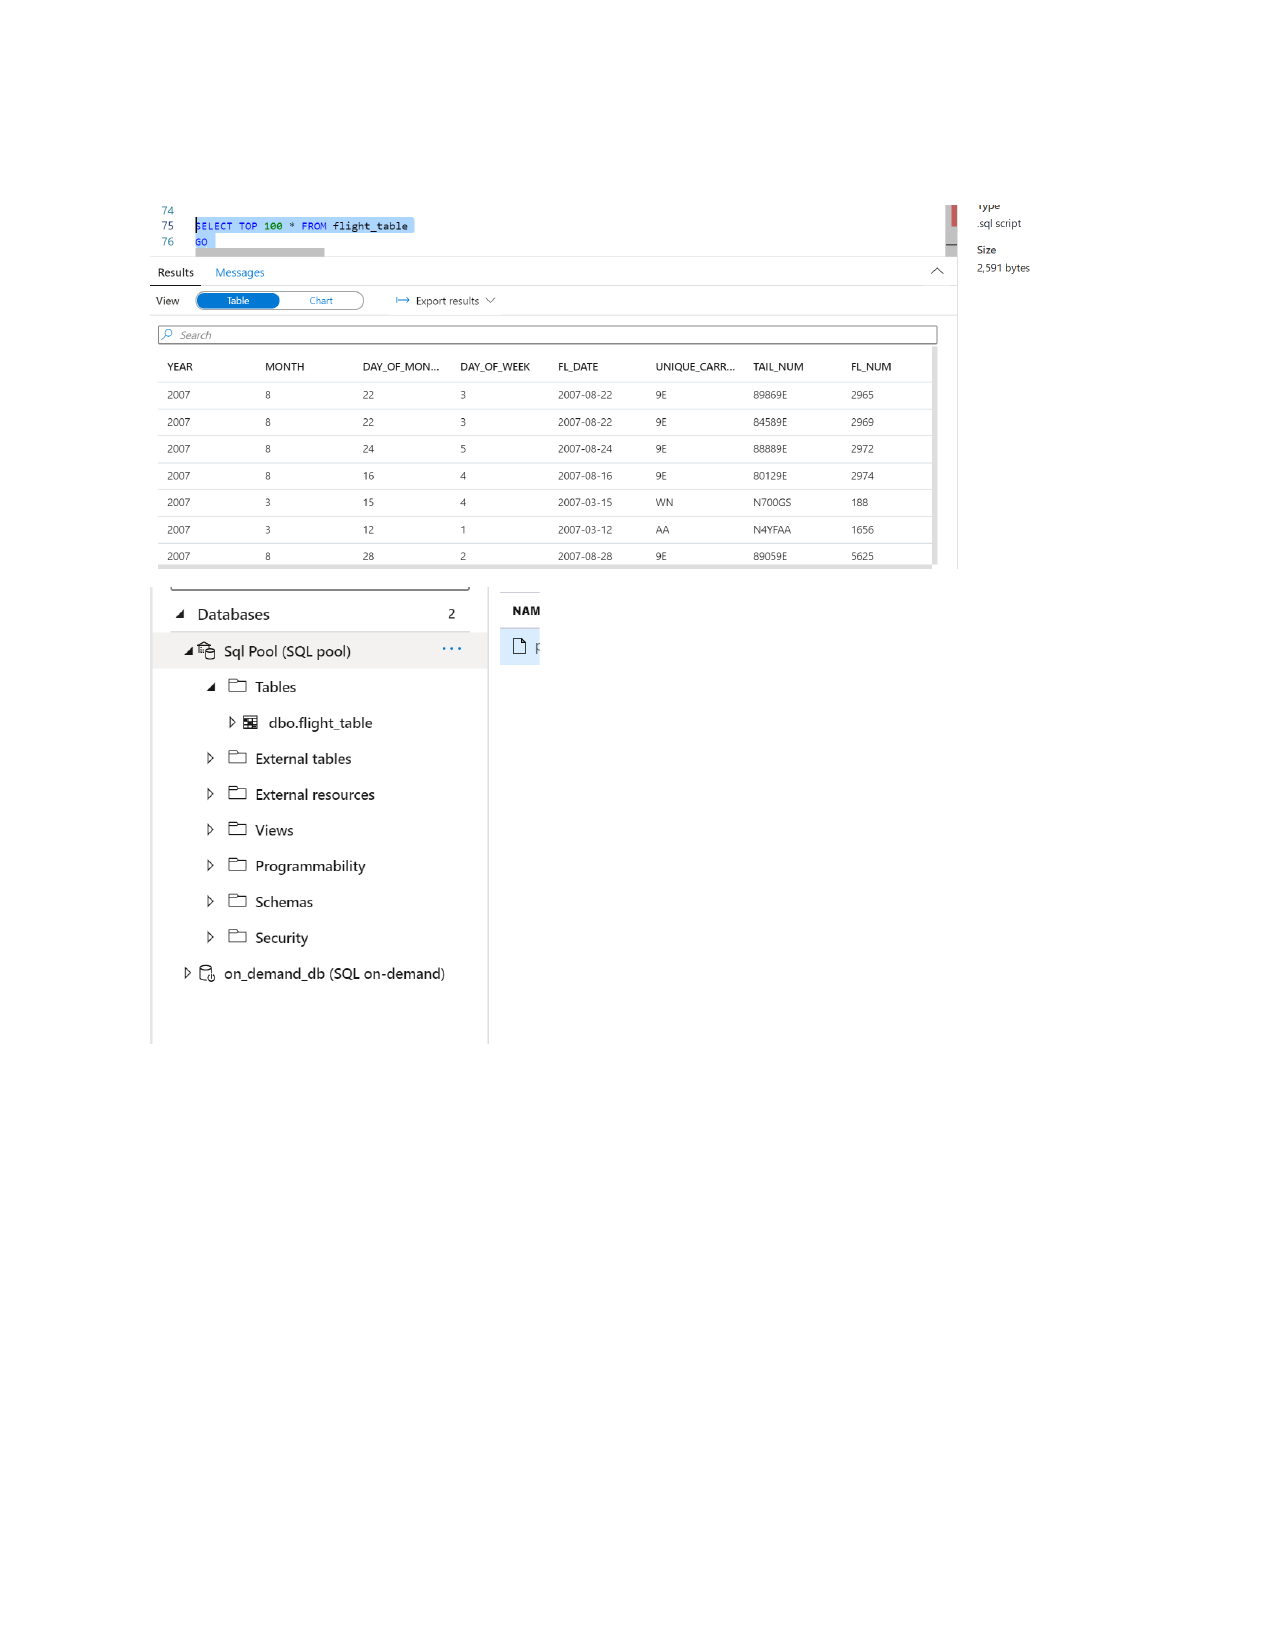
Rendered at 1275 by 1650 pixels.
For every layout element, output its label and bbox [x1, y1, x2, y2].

picture [150, 587, 540, 1044]
picture [150, 205, 1125, 569]
